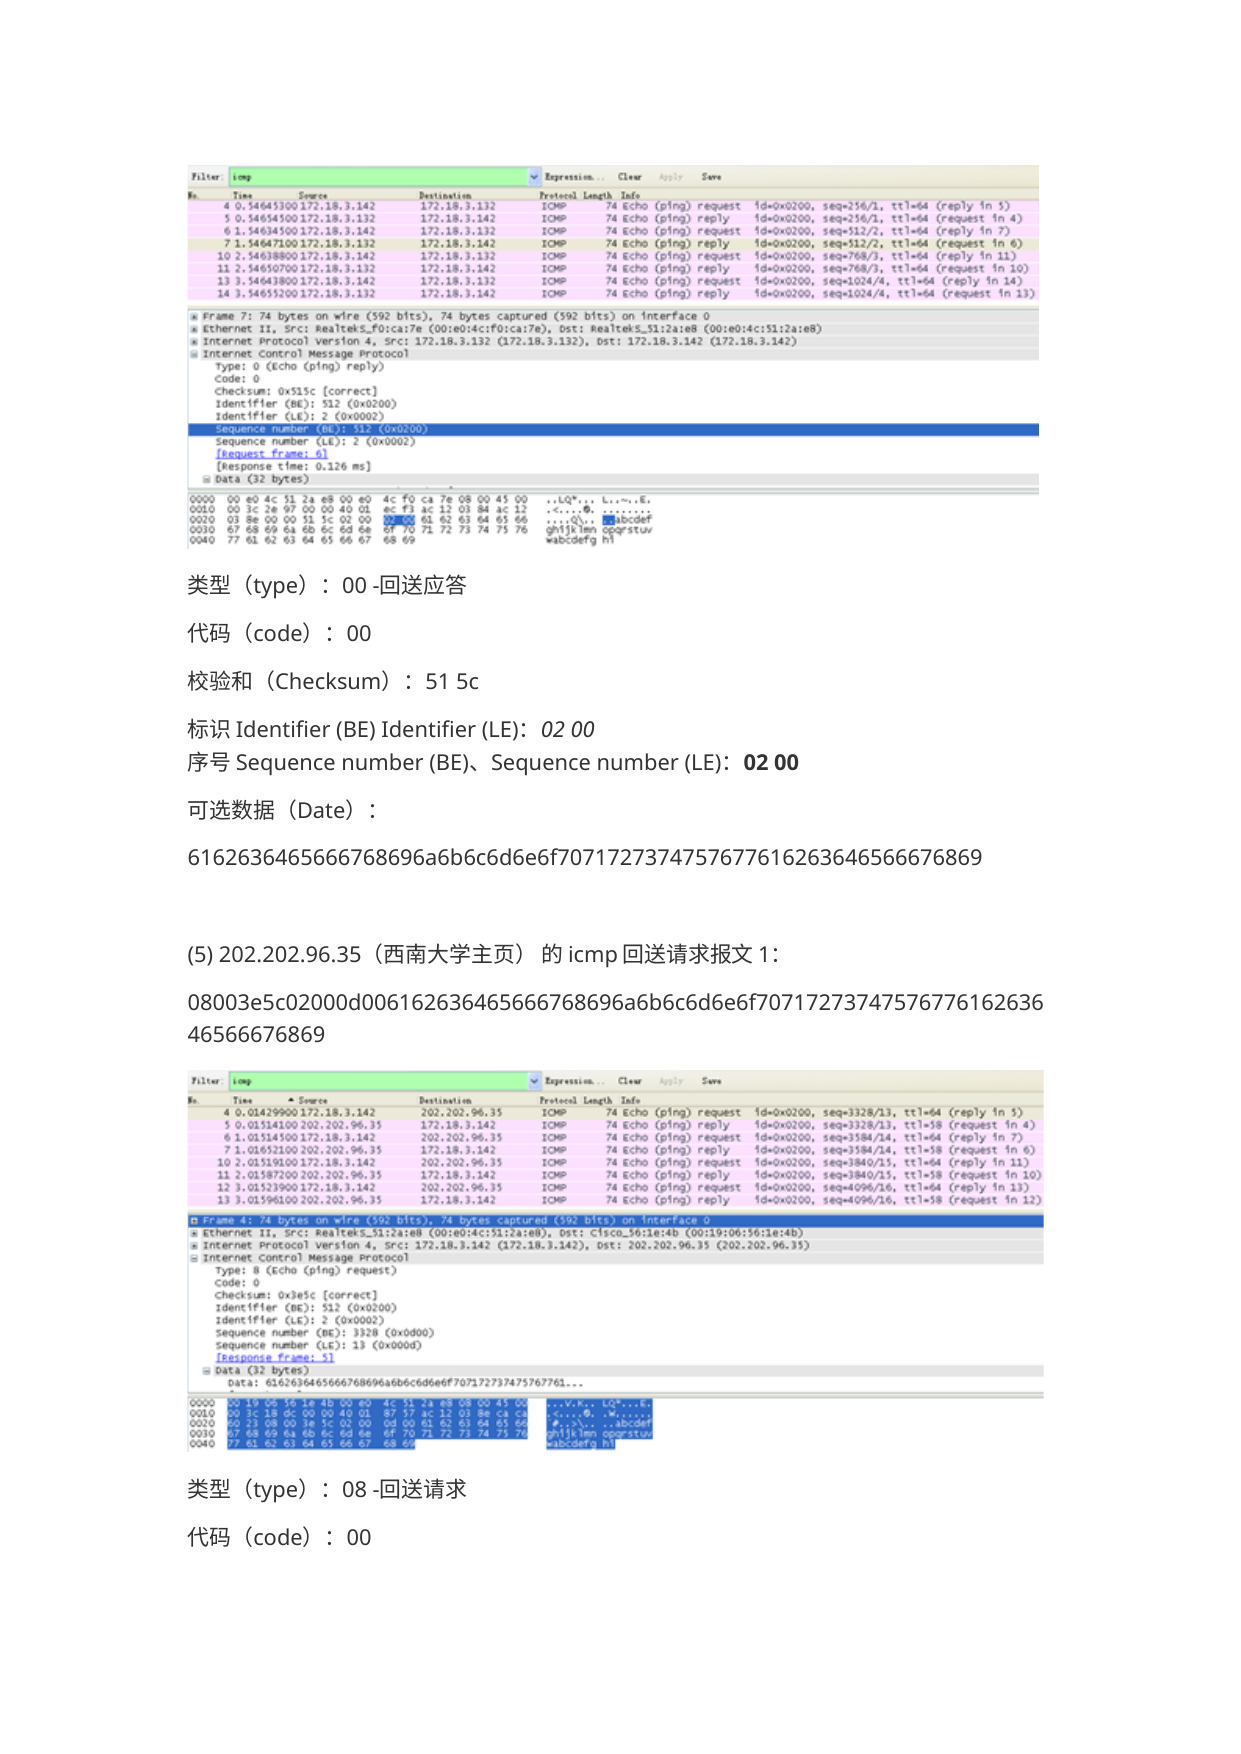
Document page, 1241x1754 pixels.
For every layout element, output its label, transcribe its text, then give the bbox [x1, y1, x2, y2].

picture [187, 1070, 1044, 1452]
text 类型（type）：00 -回送应答 [187, 568, 1053, 600]
text 序号Sequence number (BE)、Sequence number (LE)：02 00 [187, 744, 1053, 777]
text 类型（type）：08 -回送请求 [187, 1471, 1053, 1504]
text 代码（code）：00 [187, 1519, 1053, 1552]
text 可选数据（Date）： [187, 793, 1053, 825]
picture [187, 165, 1039, 549]
text 标识Identifier (BE) Identifier (LE)：02 00 [187, 712, 1053, 744]
text (5) 202.202.96.35（西南大学主页） 的icmp回送请求报文1： [187, 937, 1053, 969]
text 校验和（Checksum）：51 5c [187, 664, 1053, 696]
text 代码（code）：00 [187, 616, 1053, 648]
text 08003e5c02000d006162636465666768696a6b6c6d6e6f7071727374757677616263646566676869 [187, 985, 1053, 1050]
text 6162636465666768696a6b6c6d6e6f7071727374757677616263646566676869 [187, 841, 1053, 873]
